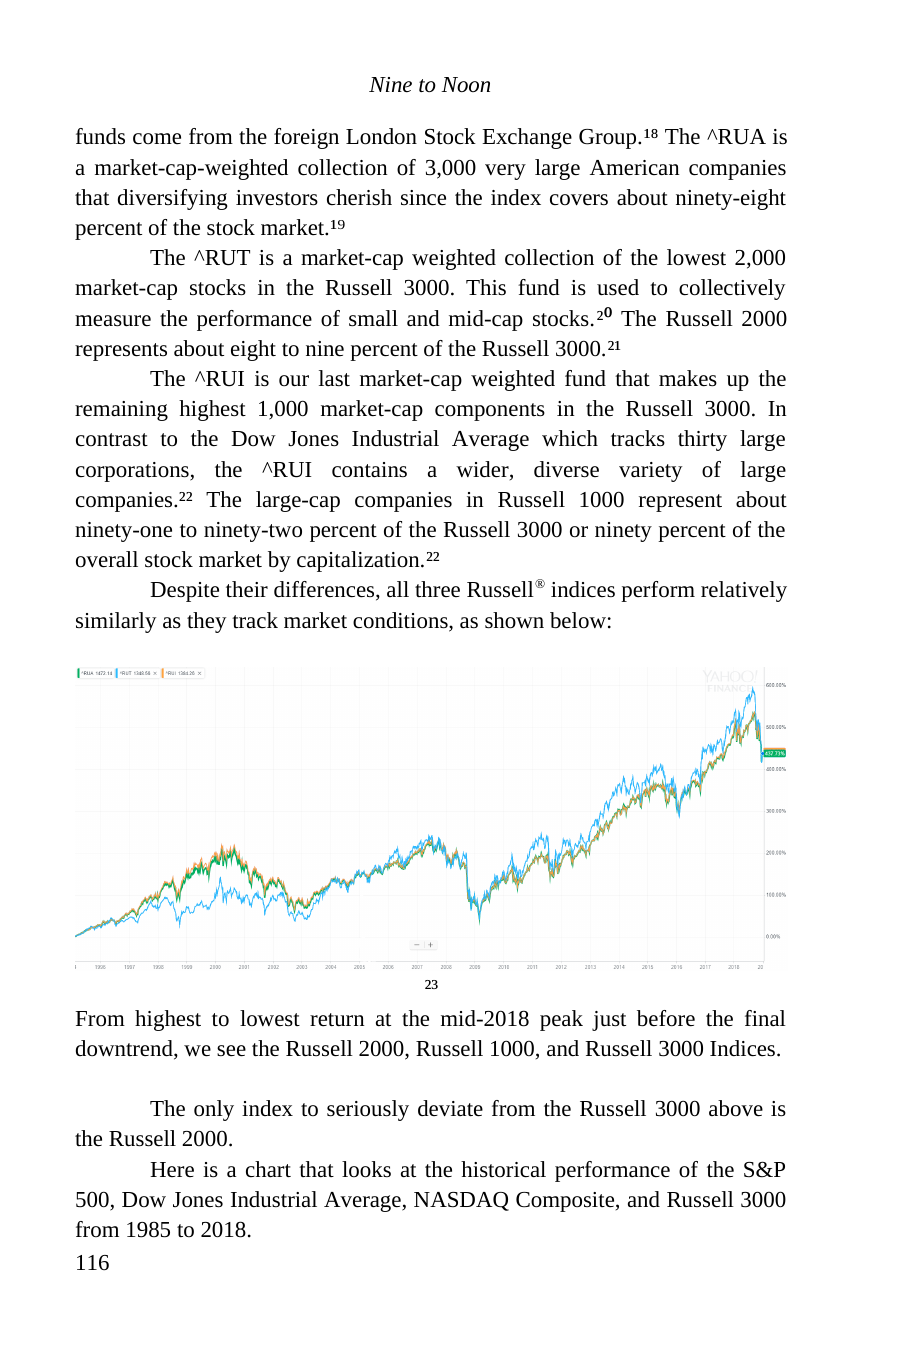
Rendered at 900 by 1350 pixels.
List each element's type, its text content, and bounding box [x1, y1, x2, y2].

text Here is a chart that looks at the historical performance of the S&P 500, Dow Jones Industrial Average, NASDAQ Composite, and Russell 3000 from 1985 to 2018. [75, 1156, 787, 1242]
text From highest to lowest return at the mid-2018 peak just before the final downtrend, we see the Russell 2000, Russell 1000, and Russell 3000 Indices. [75, 1005, 787, 1061]
text Despite their differences, all three Russell® indices perform relatively similarly as they track market conditions, as shown below: [75, 577, 787, 633]
text The ^RUT is a market-cap weighted collection of the lowest 2,000 market-cap stocks in the Russell 3000. This fund is used to collectively measure the performance of small and mid-cap stocks.²⁰ The Russell 2000 represents about eight to nine percent of the Russell 3000.²¹ [75, 244, 787, 361]
text The only index to seriously deviate from the Russell 3000 above is the Russell 2000. [75, 1122, 787, 1152]
picture [75, 667, 788, 971]
text ²³ [75, 974, 787, 1001]
text The ^RUI is our last market-cap weighted fund that makes up the remaining highest 1,000 market-cap components in the Russell 3000. In contrast to the Dow Jones Industrial Average which tracks thirty large corporations, the ^RUI contains a wider, diverse variety of large companies.²² The large-cap companies in Russell 1000 represent about ninety-one to ninety-two percent of the Russell 3000 or ninety percent of the overall stock market by capitalization.²² [75, 365, 787, 573]
